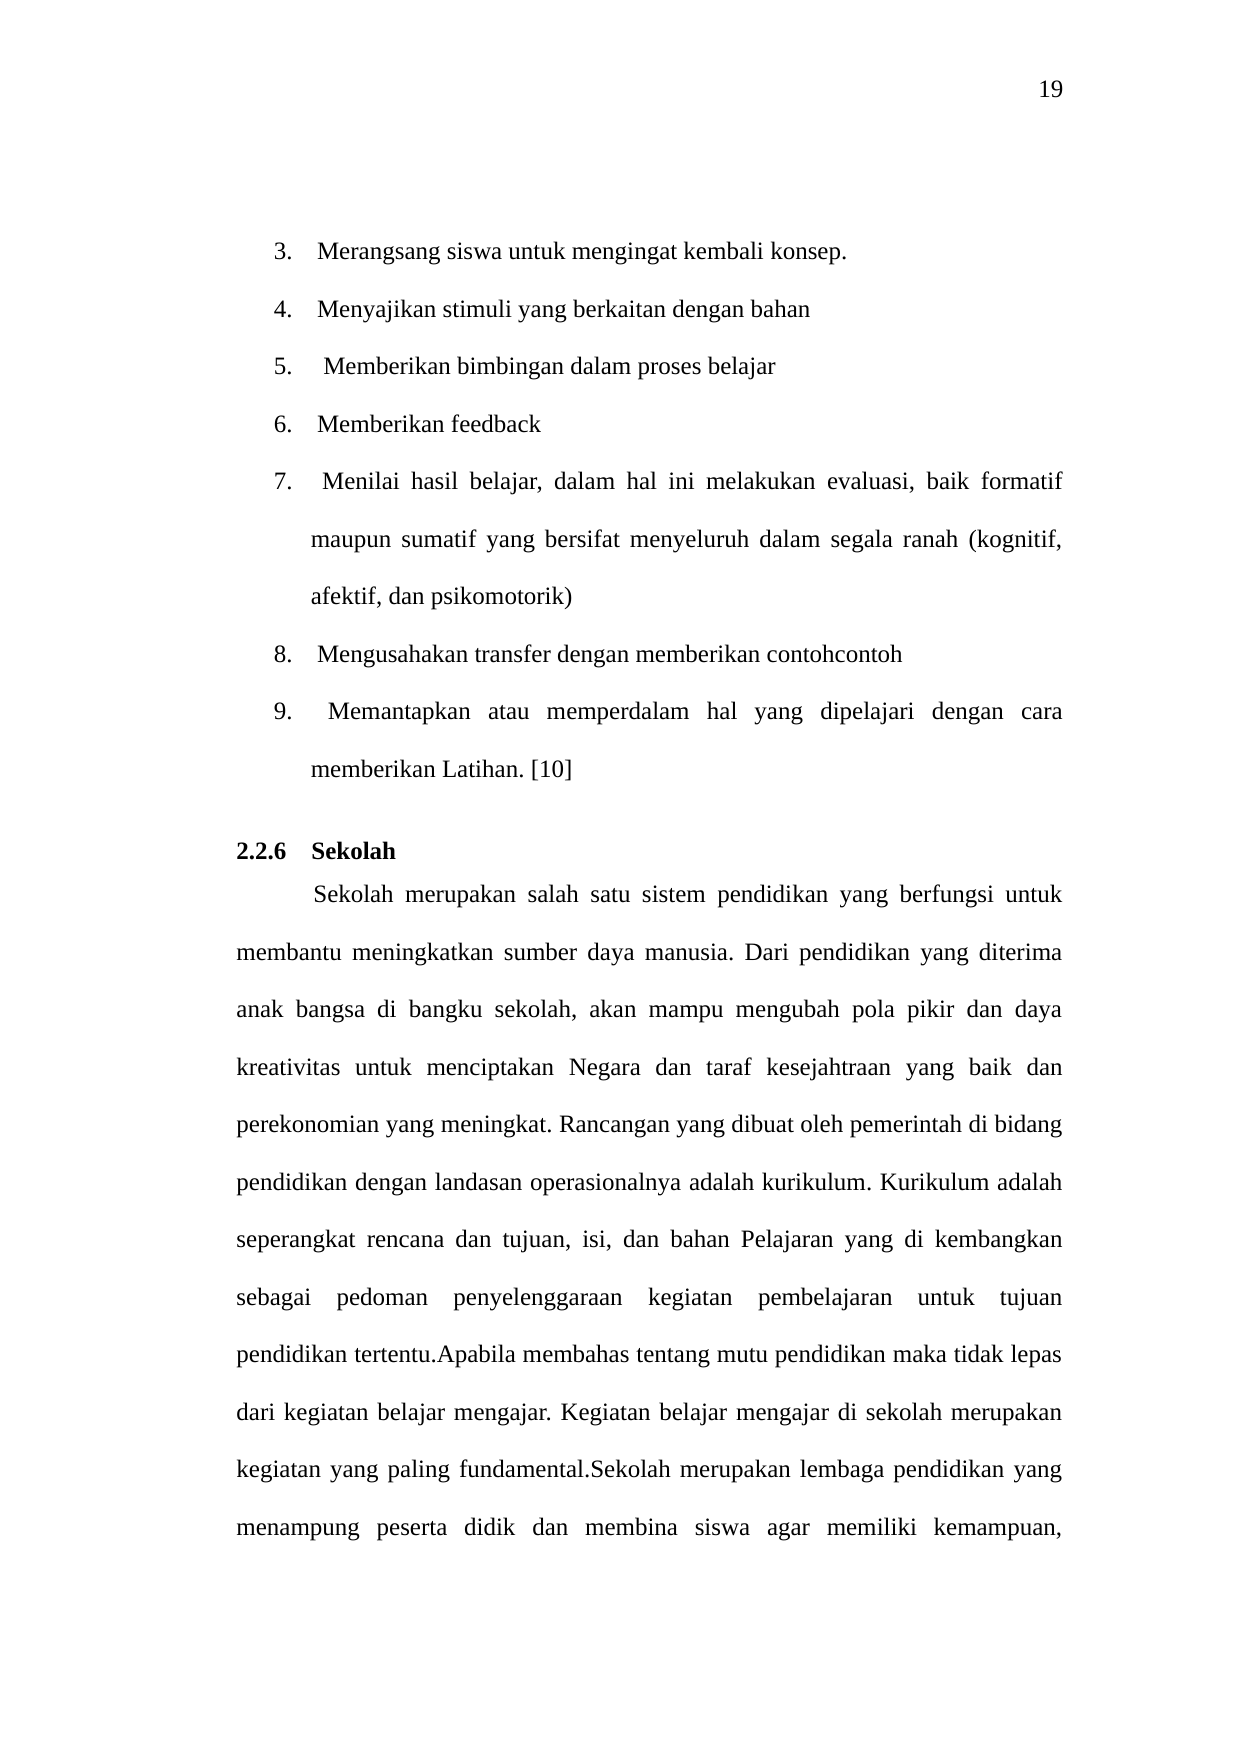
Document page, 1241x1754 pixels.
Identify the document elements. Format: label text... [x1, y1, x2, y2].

list Merangsang siswa untuk mengingat kembali konsep. [273, 236, 1063, 265]
list Menyajikan stimuli yang berkaitan dengan bahan [273, 294, 1063, 322]
text Sekolah [236, 836, 1063, 865]
list Menilai hasil belajar, dalam hal ini melakukan evaluasi, baik formatif maupun sumatif yang bersifat menyeluruh dalam segala ranah (kognitif, afektif, dan psikomotorik) [273, 466, 1063, 610]
list Memberikan bimbingan dalam proses belajar [273, 351, 1063, 380]
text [236, 879, 1063, 1541]
list Memberikan feedback [273, 409, 1063, 437]
list Mengusahakan transfer dengan memberikan contohcontoh [273, 639, 1063, 667]
list Memantapkan atau memperdalam hal yang dipelajari dengan cara memberikan Latihan. [10] [273, 696, 1063, 782]
